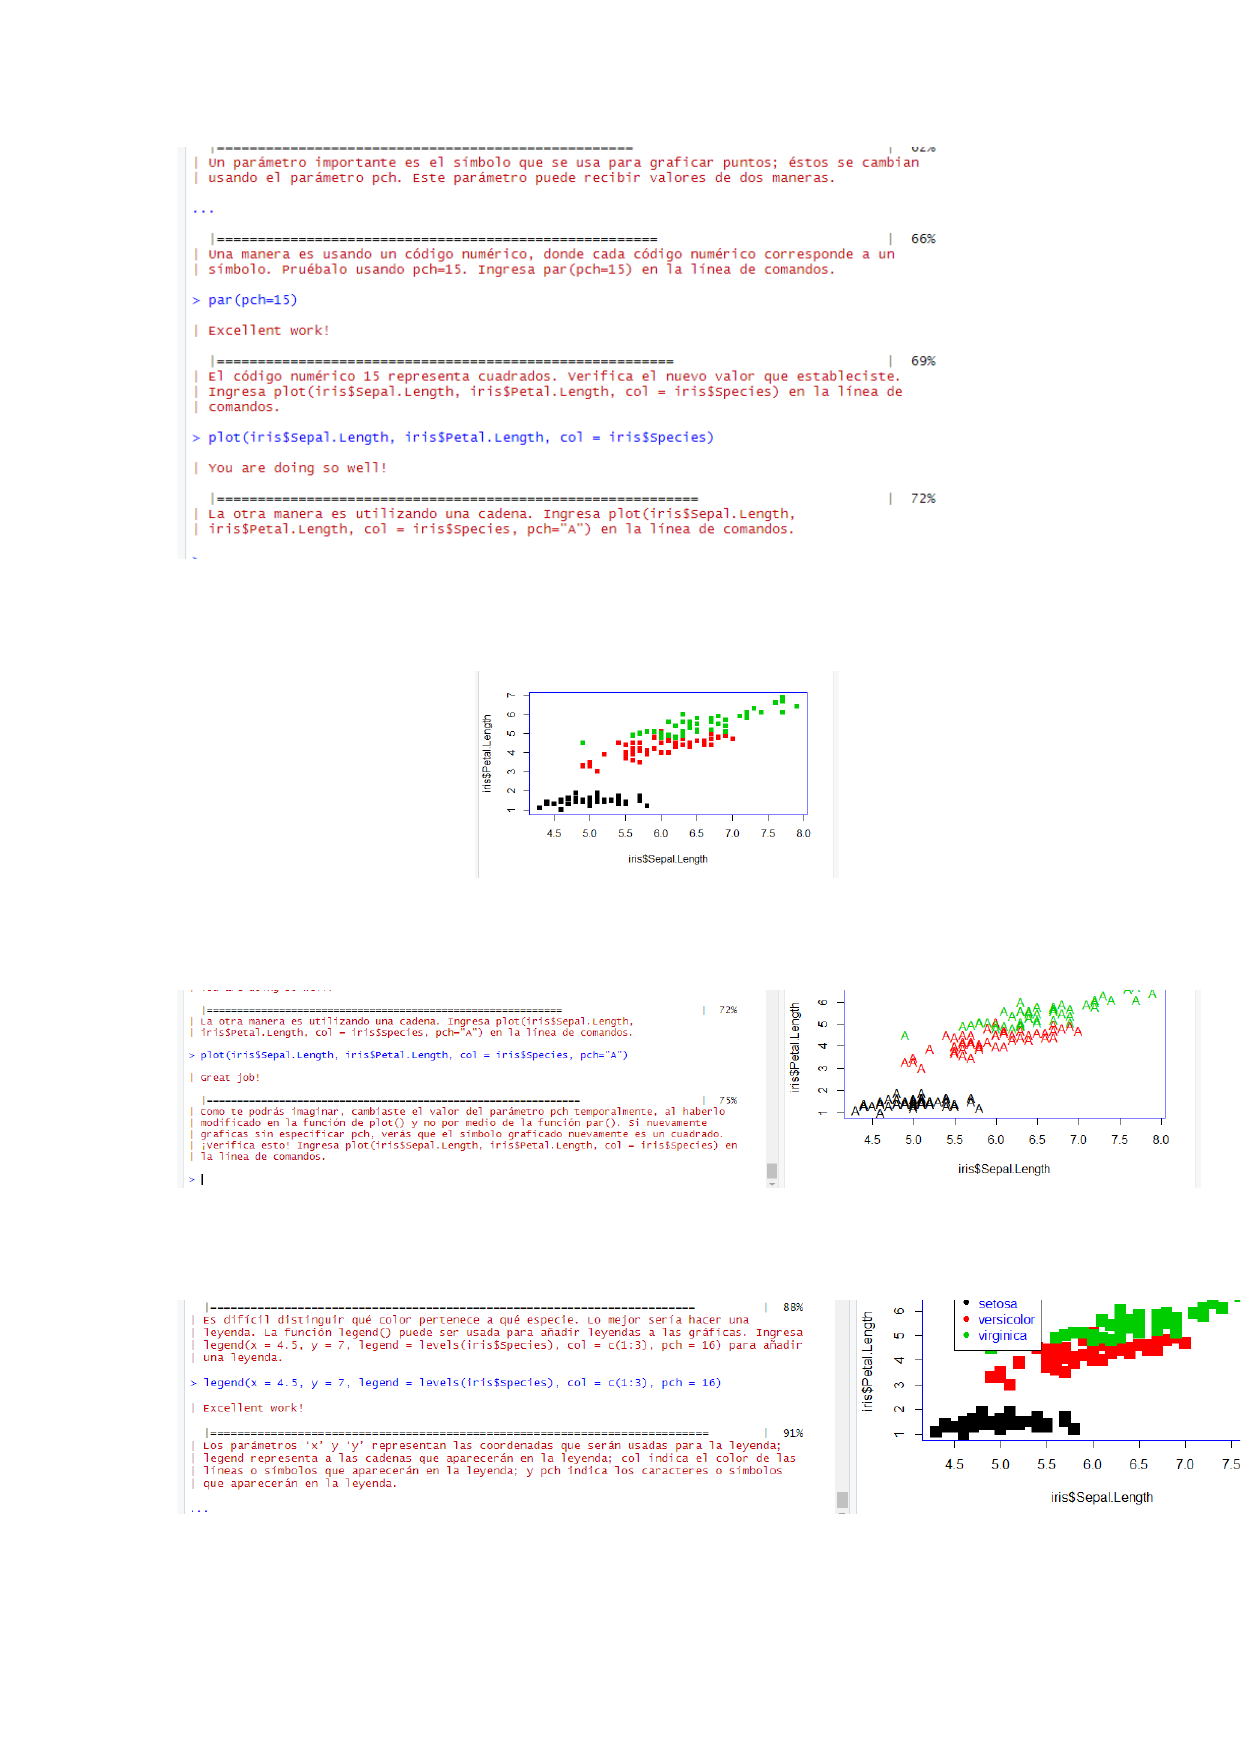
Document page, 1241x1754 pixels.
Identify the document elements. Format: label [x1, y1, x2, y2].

picture [177, 147, 964, 559]
picture [177, 990, 1202, 1188]
picture [177, 1300, 1241, 1514]
picture [475, 671, 839, 878]
